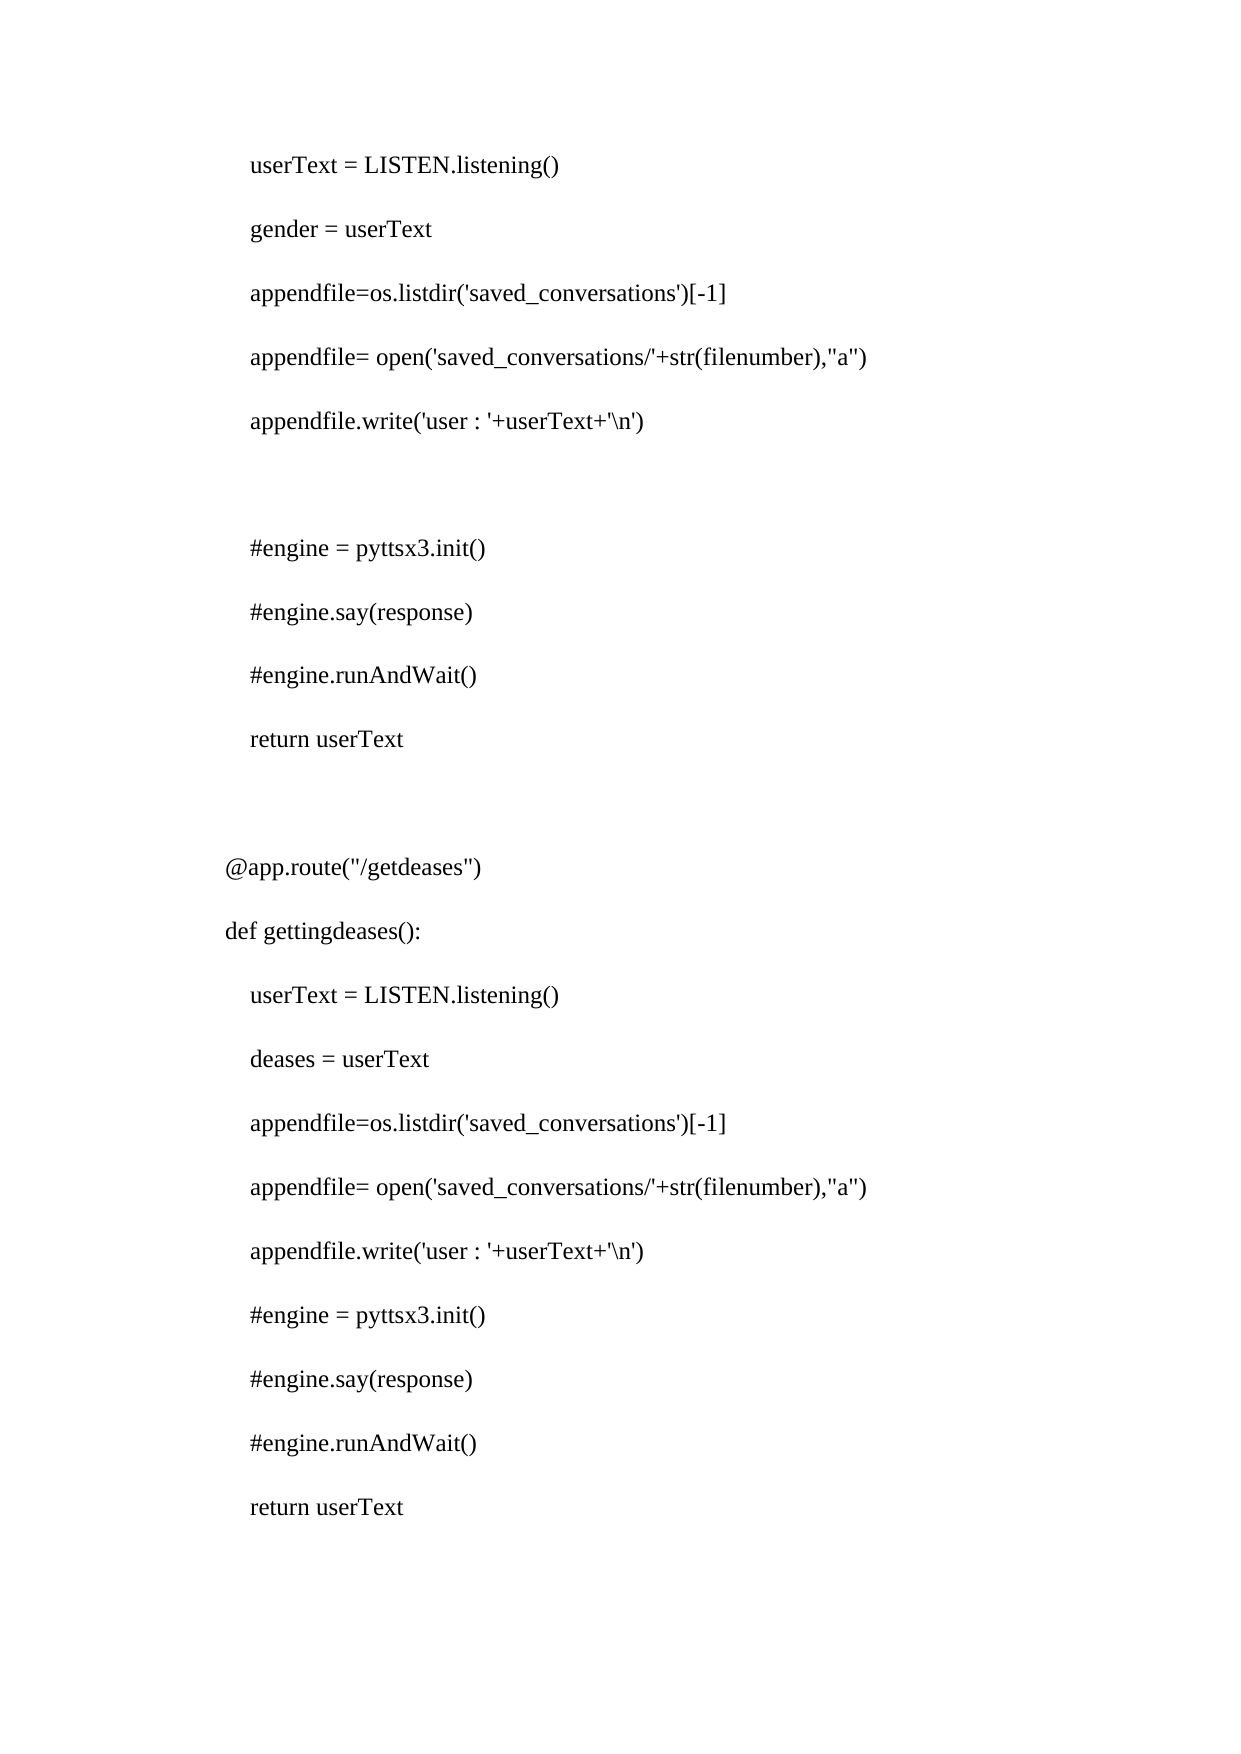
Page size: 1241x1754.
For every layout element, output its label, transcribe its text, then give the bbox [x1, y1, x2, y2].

text userText = LISTEN.listening() [150, 150, 1090, 179]
text appendfile.write('user : '+userText+'\n') [150, 1236, 1090, 1265]
text #engine.runAndWait() [150, 1428, 1090, 1457]
text userText = LISTEN.listening() [150, 980, 1090, 1009]
text appendfile=os.listdir('saved_conversations')[-1] [150, 1108, 1090, 1137]
text #engine.runAndWait() [150, 661, 1090, 689]
text @app.route("/getdeases") [150, 852, 1090, 881]
text return userText [150, 724, 1090, 753]
text #engine.say(response) [150, 1364, 1090, 1393]
text appendfile= open('saved_conversations/'+str(filenumber),"a") [150, 1172, 1090, 1201]
text gender = userText [150, 214, 1090, 243]
text def gettingdeases(): [150, 916, 1090, 945]
text return userText [150, 1492, 1090, 1521]
text appendfile.write('user : '+userText+'\n') [150, 406, 1090, 434]
text appendfile= open('saved_conversations/'+str(filenumber),"a") [150, 342, 1090, 371]
text deases = userText [150, 1044, 1090, 1073]
text #engine = pyttsx3.init() [150, 1300, 1090, 1329]
text #engine = pyttsx3.init() [150, 533, 1090, 561]
text #engine.say(response) [150, 597, 1090, 625]
text appendfile=os.listdir('saved_conversations')[-1] [150, 278, 1090, 307]
